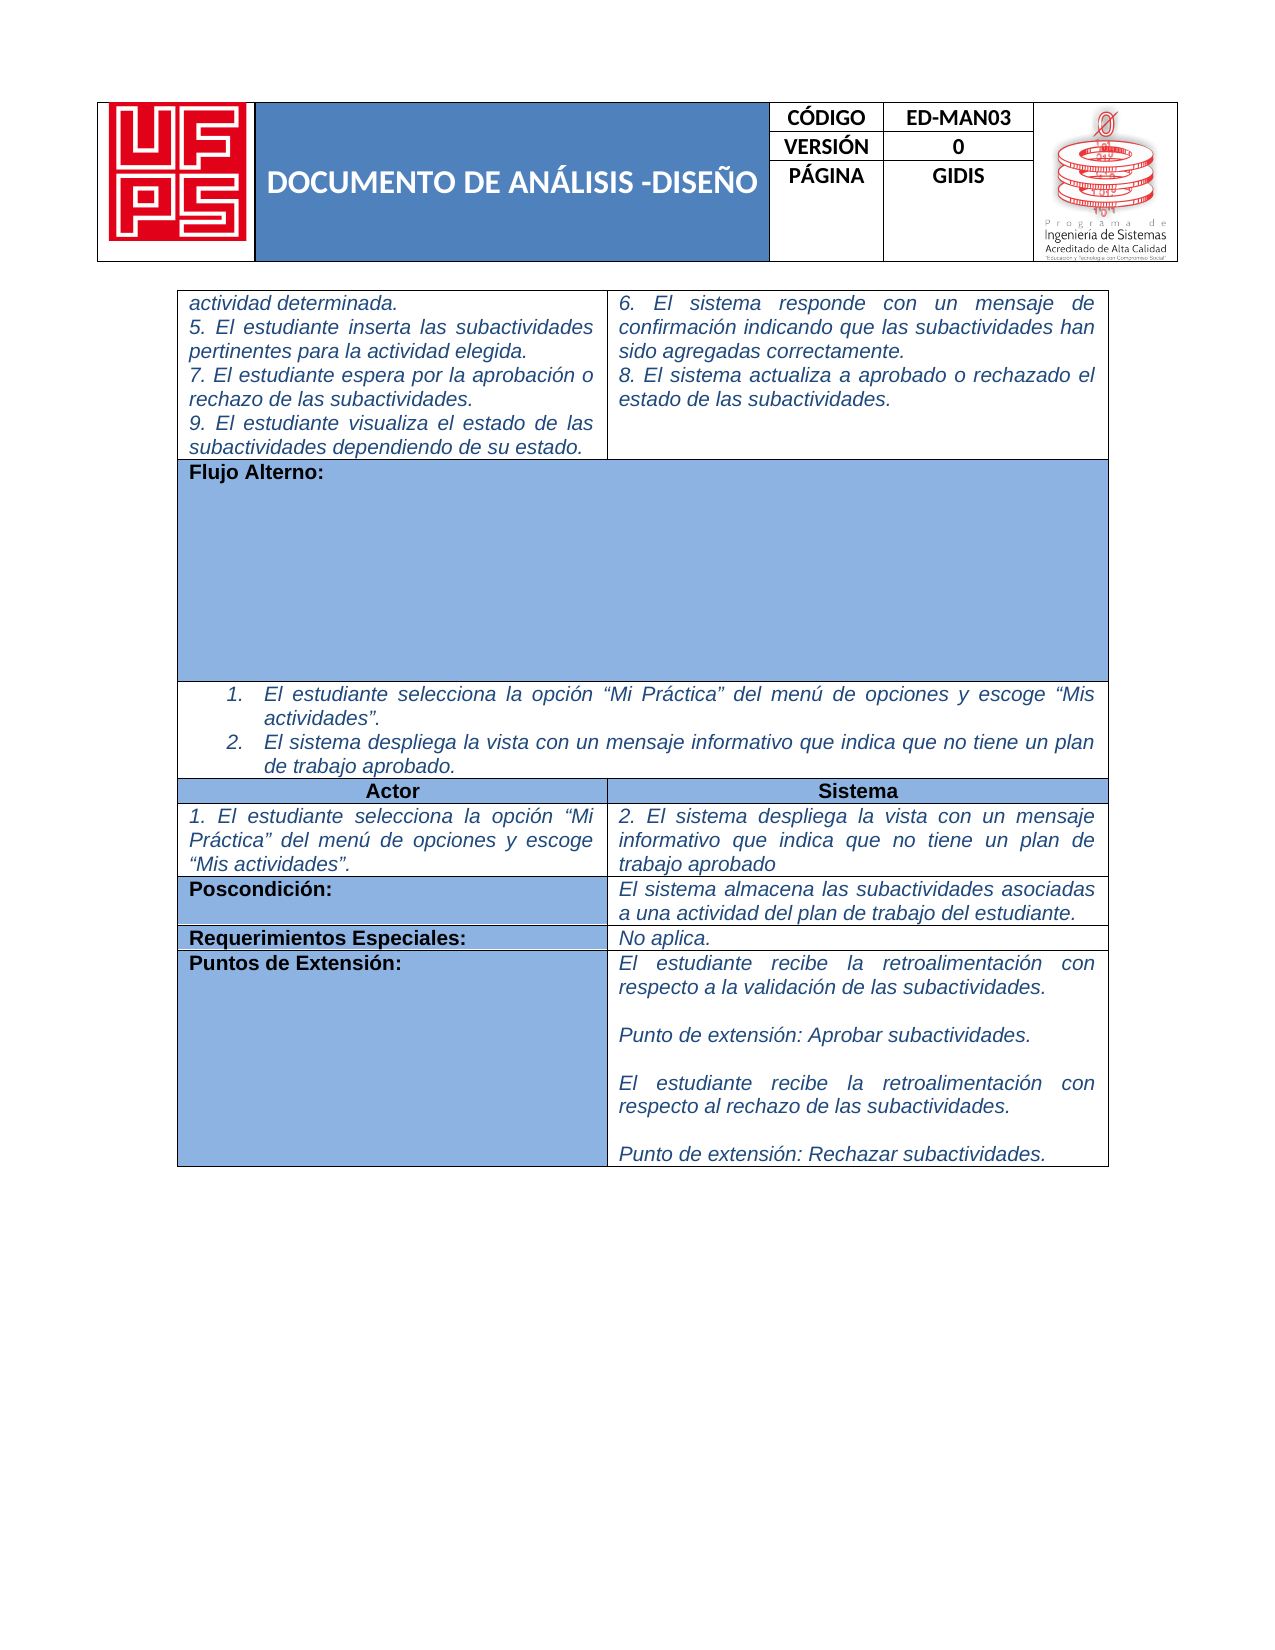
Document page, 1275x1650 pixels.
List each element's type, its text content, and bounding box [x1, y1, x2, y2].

table_cell 2. El sistema despliega la vista con un mensaje informativo que indica que no tiene un plan de trabajo aprobado [608, 804, 1108, 876]
table_cell No aplica. [608, 926, 1108, 949]
table_cell Requerimientos Especiales: [178, 926, 607, 949]
picture [108, 102, 247, 241]
table_cell Puntos de Extensión: [178, 951, 607, 1166]
table_cell El estudiante recibe la retroalimentación con respecto a la validación de las subactividades. Punto de extensión: Aprobar subactividades. El estudiante recibe la retroalimentación con respecto al rechazo de las subactividades. Punto de extensión: Rechazar subactividades. [608, 951, 1108, 1166]
table_cell El sistema almacena las subactividades asociadas a una actividad del plan de trabajo del estudiante. [608, 877, 1108, 924]
table_cell Actor [178, 779, 607, 803]
table_cell 1. El estudiante selecciona la opción “Mi Práctica” del menú de opciones y escoge “Mis actividades”. [178, 804, 607, 876]
picture [1045, 102, 1166, 261]
table_cell Sistema [608, 779, 1108, 803]
table_cell Poscondición: [178, 877, 607, 924]
table_cell El estudiante selecciona la opción “Mi Práctica” del menú de opciones y escoge “Mis actividades”. El sistema despliega la vista con un mensaje informativo que indica que no tiene un plan de trabajo aprobado. [178, 682, 1108, 778]
table_cell Flujo Alterno: [178, 460, 1108, 681]
